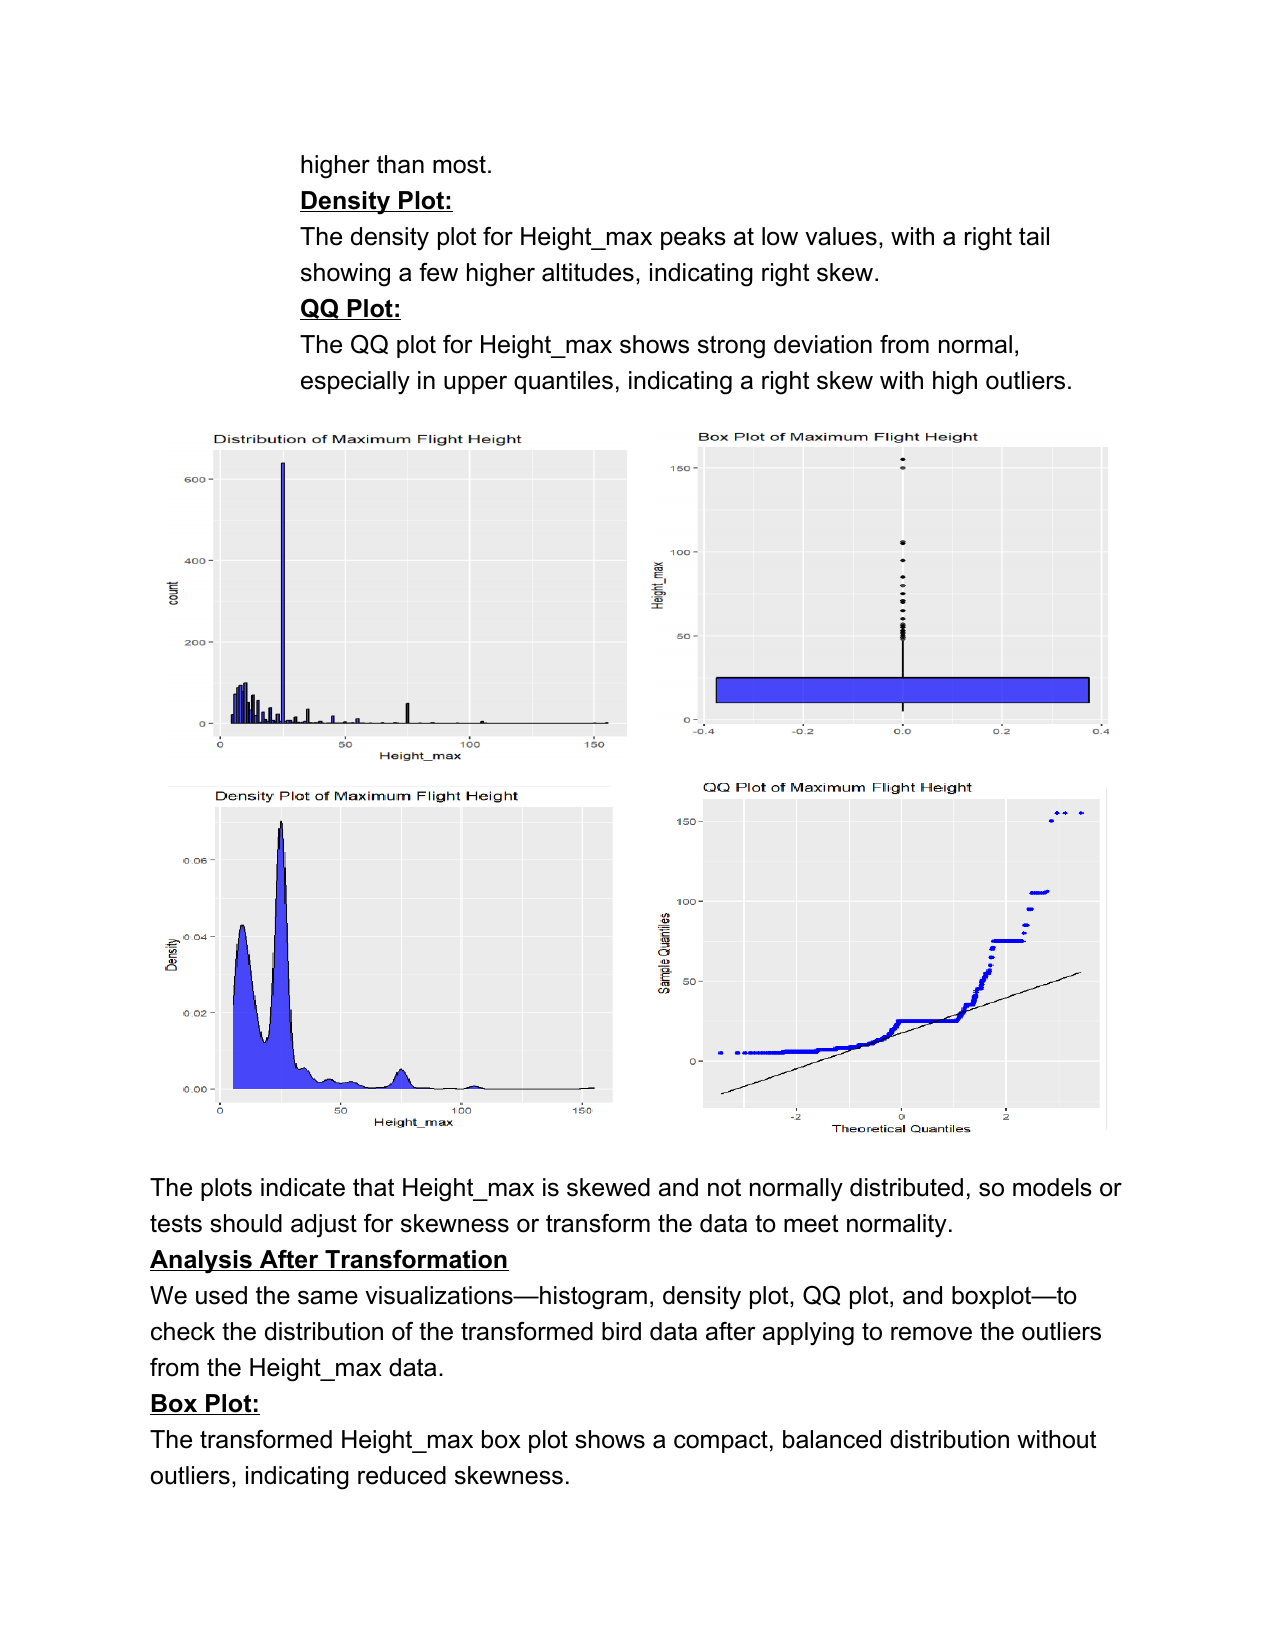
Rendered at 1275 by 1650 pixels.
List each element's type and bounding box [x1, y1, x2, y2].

picture [162, 783, 628, 1131]
picture [649, 783, 1109, 1136]
text [150, 1173, 1125, 1489]
table_header [640, 420, 1119, 771]
table_cell [152, 773, 638, 1146]
list [262, 150, 1125, 394]
table_header [152, 420, 638, 771]
picture [162, 430, 628, 761]
table_cell [640, 773, 1119, 1146]
picture [649, 430, 1109, 737]
